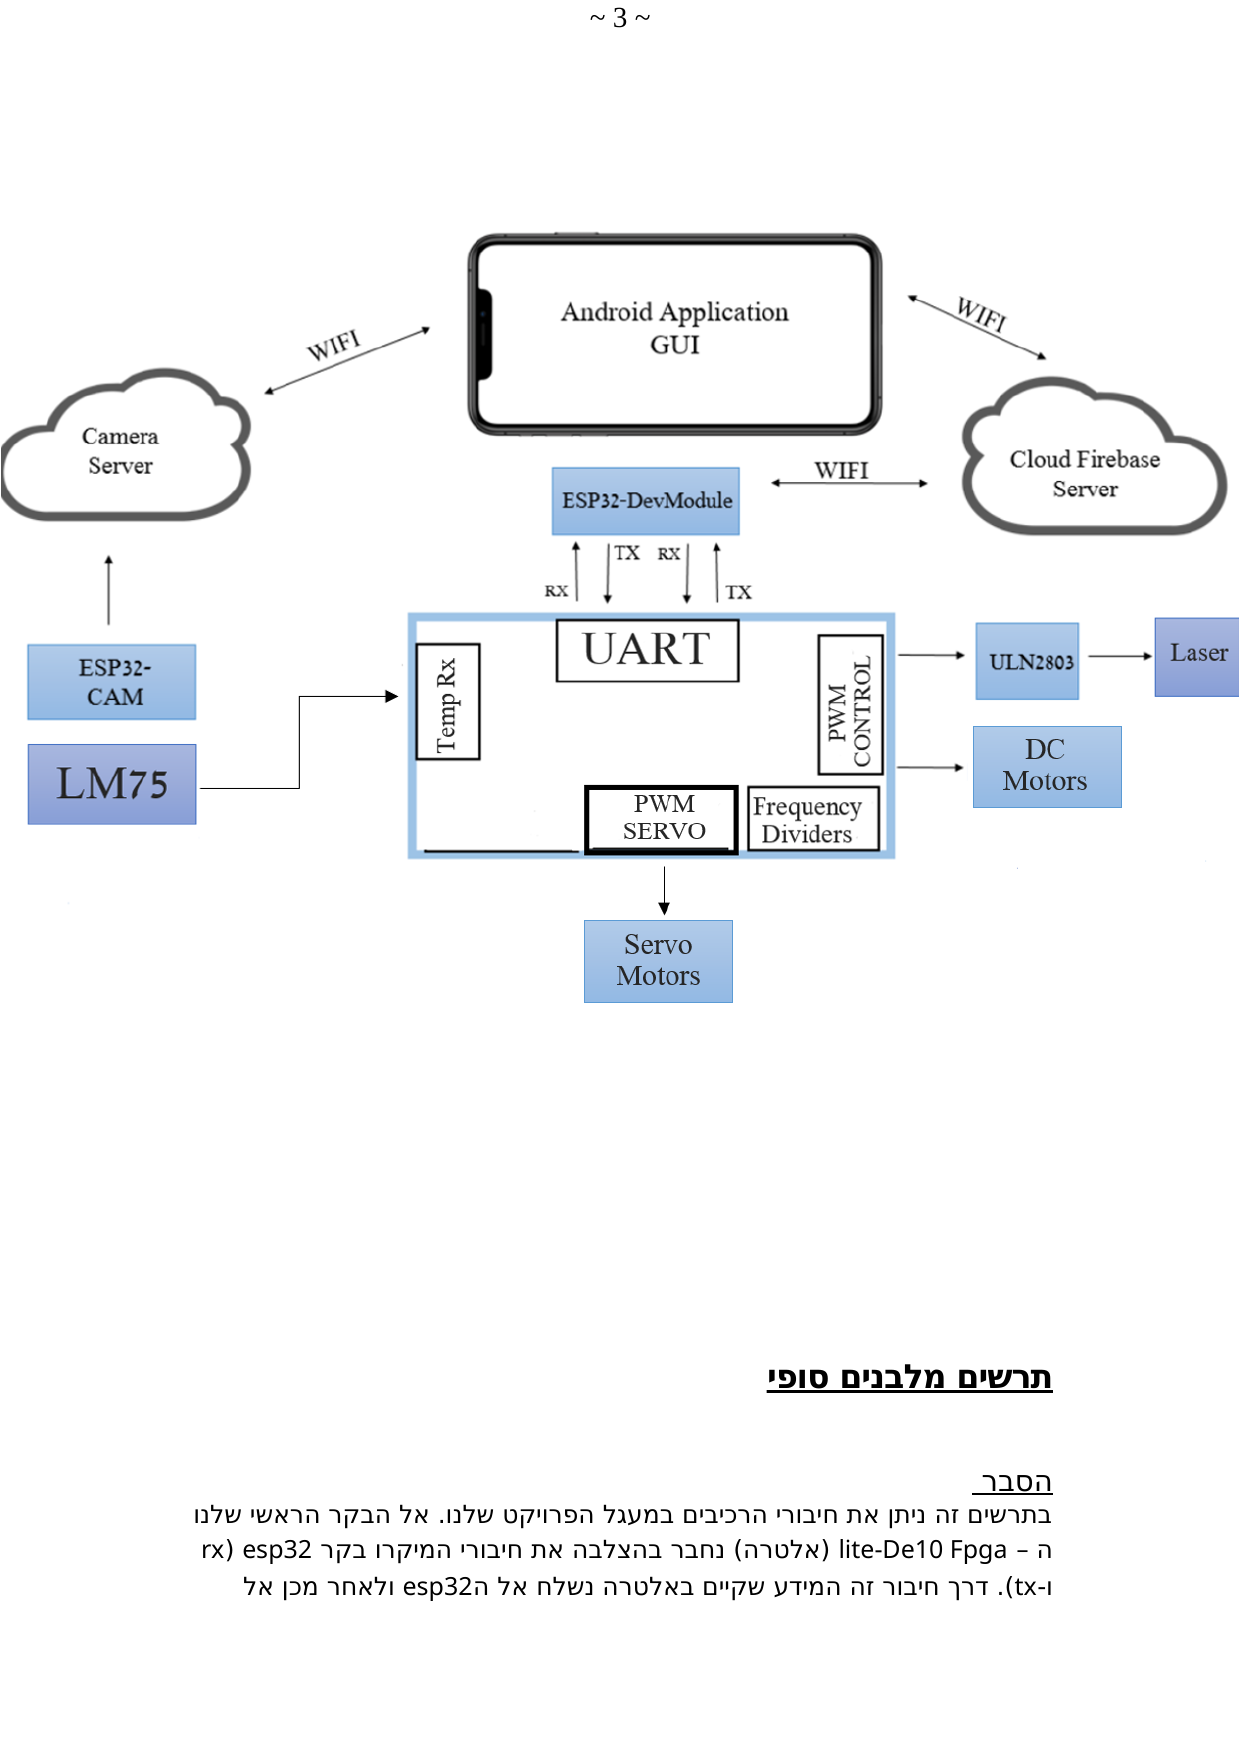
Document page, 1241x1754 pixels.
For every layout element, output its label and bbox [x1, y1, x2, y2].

picture [1, 205, 1239, 1015]
